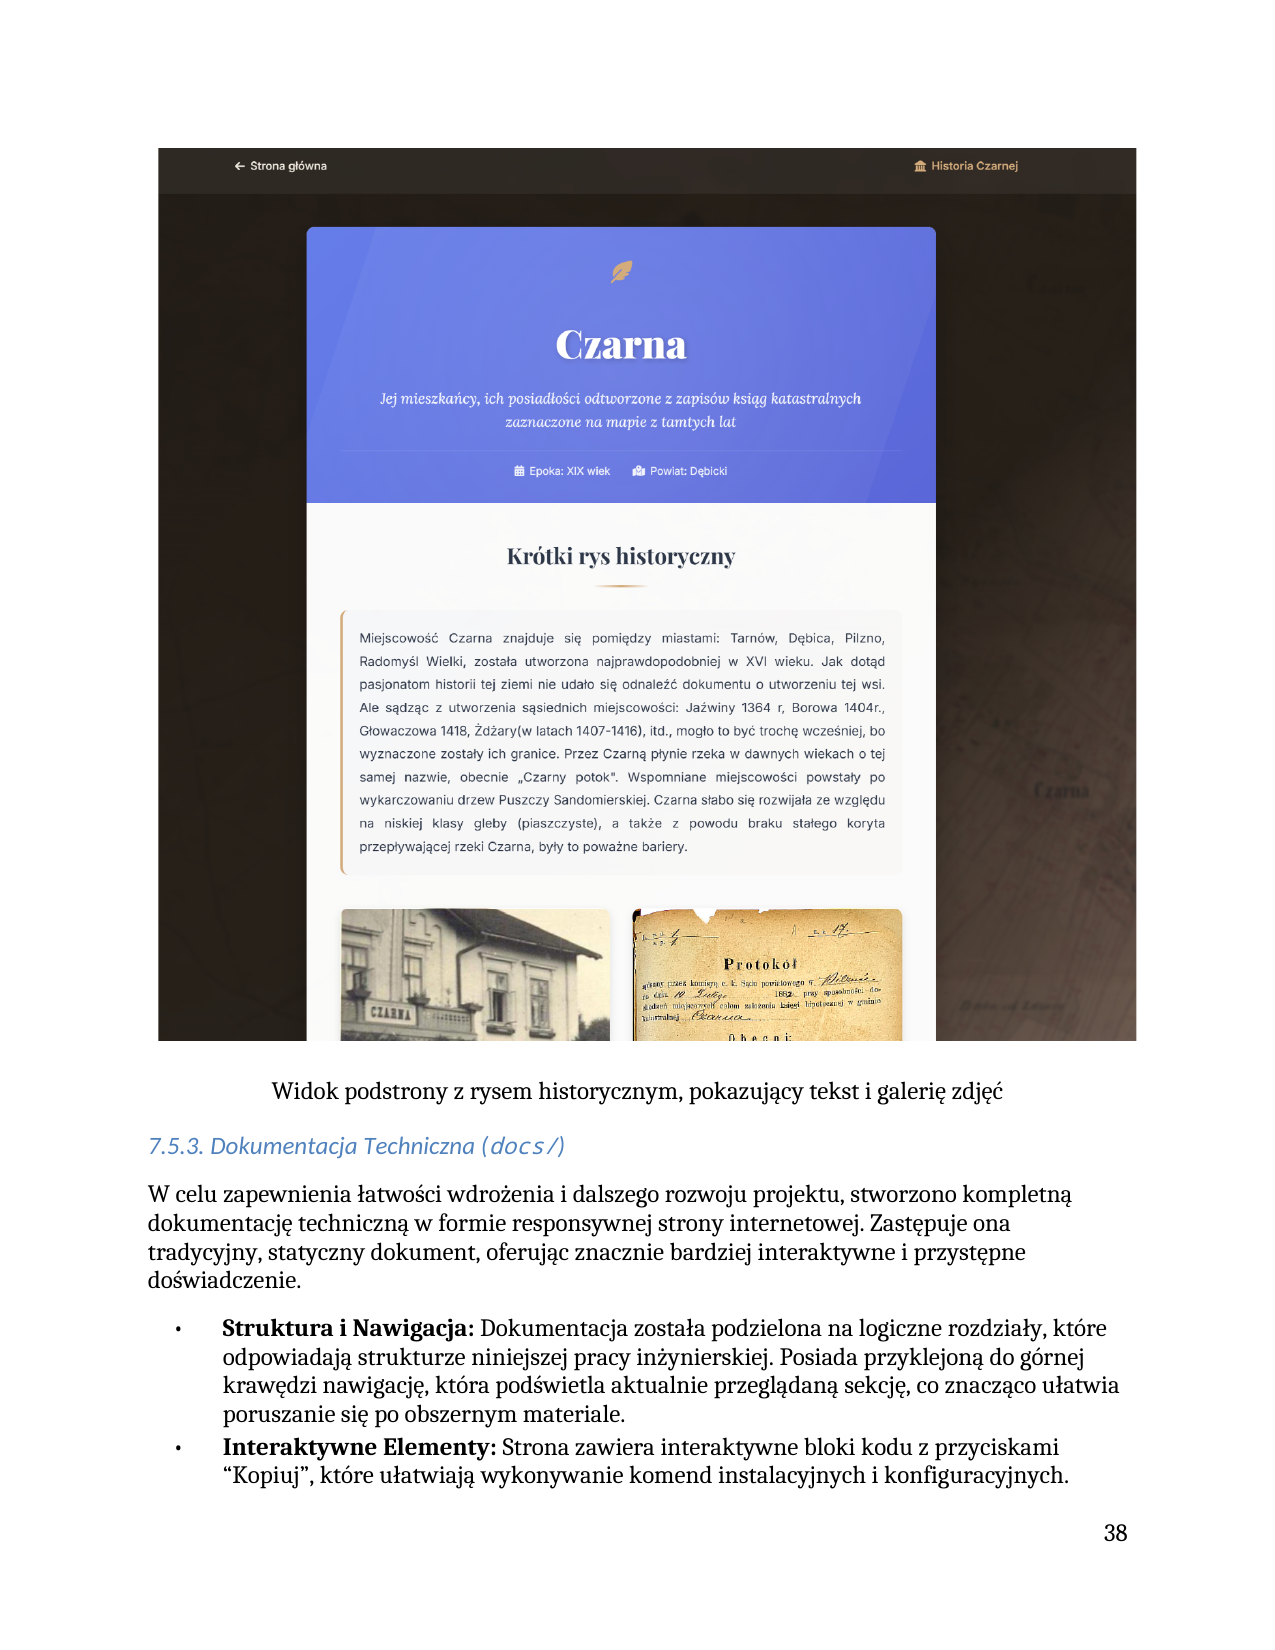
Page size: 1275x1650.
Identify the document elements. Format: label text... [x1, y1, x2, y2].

list Struktura i Nawigacja: Dokumentacja została podzielona na logiczne rozdziały, które odpowiadają strukturze niniejszej pracy inżynierskiej. Posiada przyklejoną do górnej krawędzi nawigację, która podświetla aktualnie przeglądaną sekcję, co znacząco ułatwia poruszanie się po obszernym materiale. [173, 1314, 1127, 1429]
list Interaktywne Elementy: Strona zawiera interaktywne bloki kodu z przyciskami “Kopiuj”, które ułatwiają wykonywanie komend instalacyjnych i konfiguracyjnych. [173, 1433, 1127, 1490]
picture [158, 148, 1137, 1041]
table_header Widok podstrony z rysem historycznym, pokazujący tekst i galerię zdjęć [243, 1073, 1032, 1109]
subtitle 7.5.3. Dokumentacja Techniczna (docs/) [148, 1130, 1127, 1161]
text W celu zapewnienia łatwości wdrożenia i dalszego rozwoju projektu, stworzono kompletną dokumentację techniczną w formie responsywnej strony internetowej. Zastępuje ona tradycyjny, statyczny dokument, oferując znacznie bardziej interaktywne i przystępne doświadczenie. [148, 1180, 1127, 1295]
